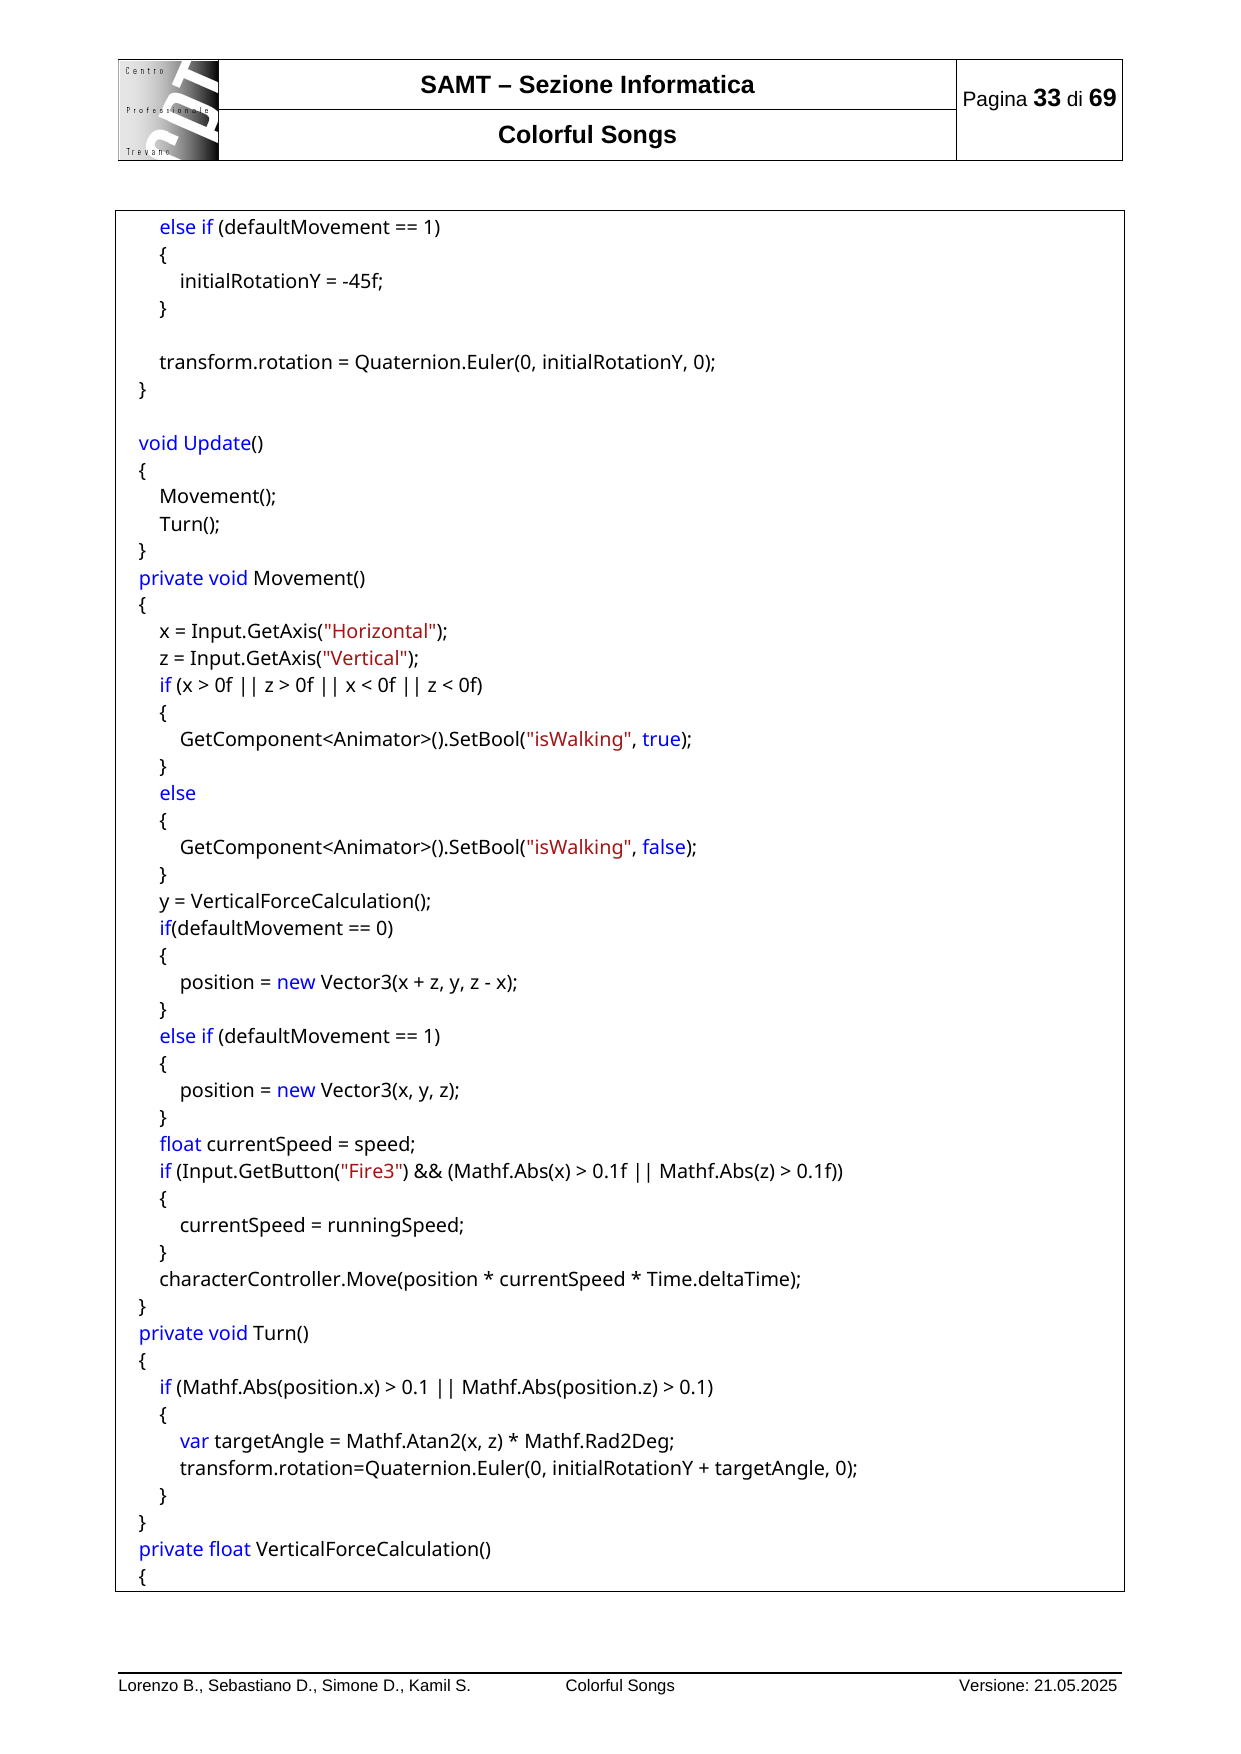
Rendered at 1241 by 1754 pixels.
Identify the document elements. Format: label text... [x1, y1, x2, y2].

text } [118, 1292, 1122, 1319]
text { [118, 1049, 1122, 1076]
picture [118, 60, 219, 160]
text GetComponent<Animator>().SetBool("isWalking", true); [118, 726, 1122, 753]
text { [116, 1559, 1124, 1591]
text { [118, 941, 1122, 968]
text } [118, 375, 1122, 402]
text { [118, 1346, 1122, 1373]
text initialRotationY = -45f; [118, 267, 1122, 294]
text position = new Vector3(x, y, z); [118, 1076, 1122, 1103]
text } [118, 537, 1122, 564]
text { [118, 456, 1122, 483]
text { [118, 1184, 1122, 1211]
text if(defaultMovement == 0) [118, 914, 1122, 941]
text } [118, 1103, 1122, 1130]
text private float VerticalForceCalculation() [118, 1535, 1122, 1559]
text y = VerticalForceCalculation(); [118, 887, 1122, 914]
text void Update() [118, 429, 1122, 456]
text private void Turn() [118, 1319, 1122, 1346]
text float currentSpeed = speed; [118, 1130, 1122, 1157]
text } [118, 1481, 1122, 1508]
text z = Input.GetAxis("Vertical"); [118, 645, 1122, 672]
text x = Input.GetAxis("Horizontal"); [118, 618, 1122, 645]
text position = new Vector3(x + z, y, z - x); [118, 968, 1122, 995]
text Movement(); [118, 483, 1122, 510]
text } [118, 861, 1122, 887]
text private void Movement() [118, 564, 1122, 591]
text transform.rotation=Quaternion.Euler(0, initialRotationY + targetAngle, 0); [118, 1454, 1122, 1481]
text } [118, 1238, 1122, 1265]
text else if (defaultMovement == 1) [116, 211, 1124, 240]
text Turn(); [118, 510, 1122, 537]
text { [118, 807, 1122, 833]
text transform.rotation = Quaternion.Euler(0, initialRotationY, 0); [118, 348, 1122, 375]
text GetComponent<Animator>().SetBool("isWalking", false); [118, 833, 1122, 861]
text if (x > 0f || z > 0f || x < 0f || z < 0f) [118, 672, 1122, 699]
text { [118, 1400, 1122, 1427]
text } [118, 1508, 1122, 1535]
text characterController.Move(position * currentSpeed * Time.deltaTime); [118, 1265, 1122, 1292]
text { [118, 591, 1122, 618]
text } [118, 294, 1122, 321]
text else if (defaultMovement == 1) [118, 1022, 1122, 1049]
text if (Mathf.Abs(position.x) > 0.1 || Mathf.Abs(position.z) > 0.1) [118, 1373, 1122, 1400]
text currentSpeed = runningSpeed; [118, 1211, 1122, 1238]
text } [118, 995, 1122, 1022]
text if (Input.GetButton("Fire3") && (Mathf.Abs(x) > 0.1f || Mathf.Abs(z) > 0.1f)) [118, 1157, 1122, 1184]
text { [118, 240, 1122, 267]
text else [118, 779, 1122, 807]
text { [118, 699, 1122, 726]
text var targetAngle = Mathf.Atan2(x, z) * Mathf.Rad2Deg; [118, 1427, 1122, 1454]
text } [118, 753, 1122, 779]
